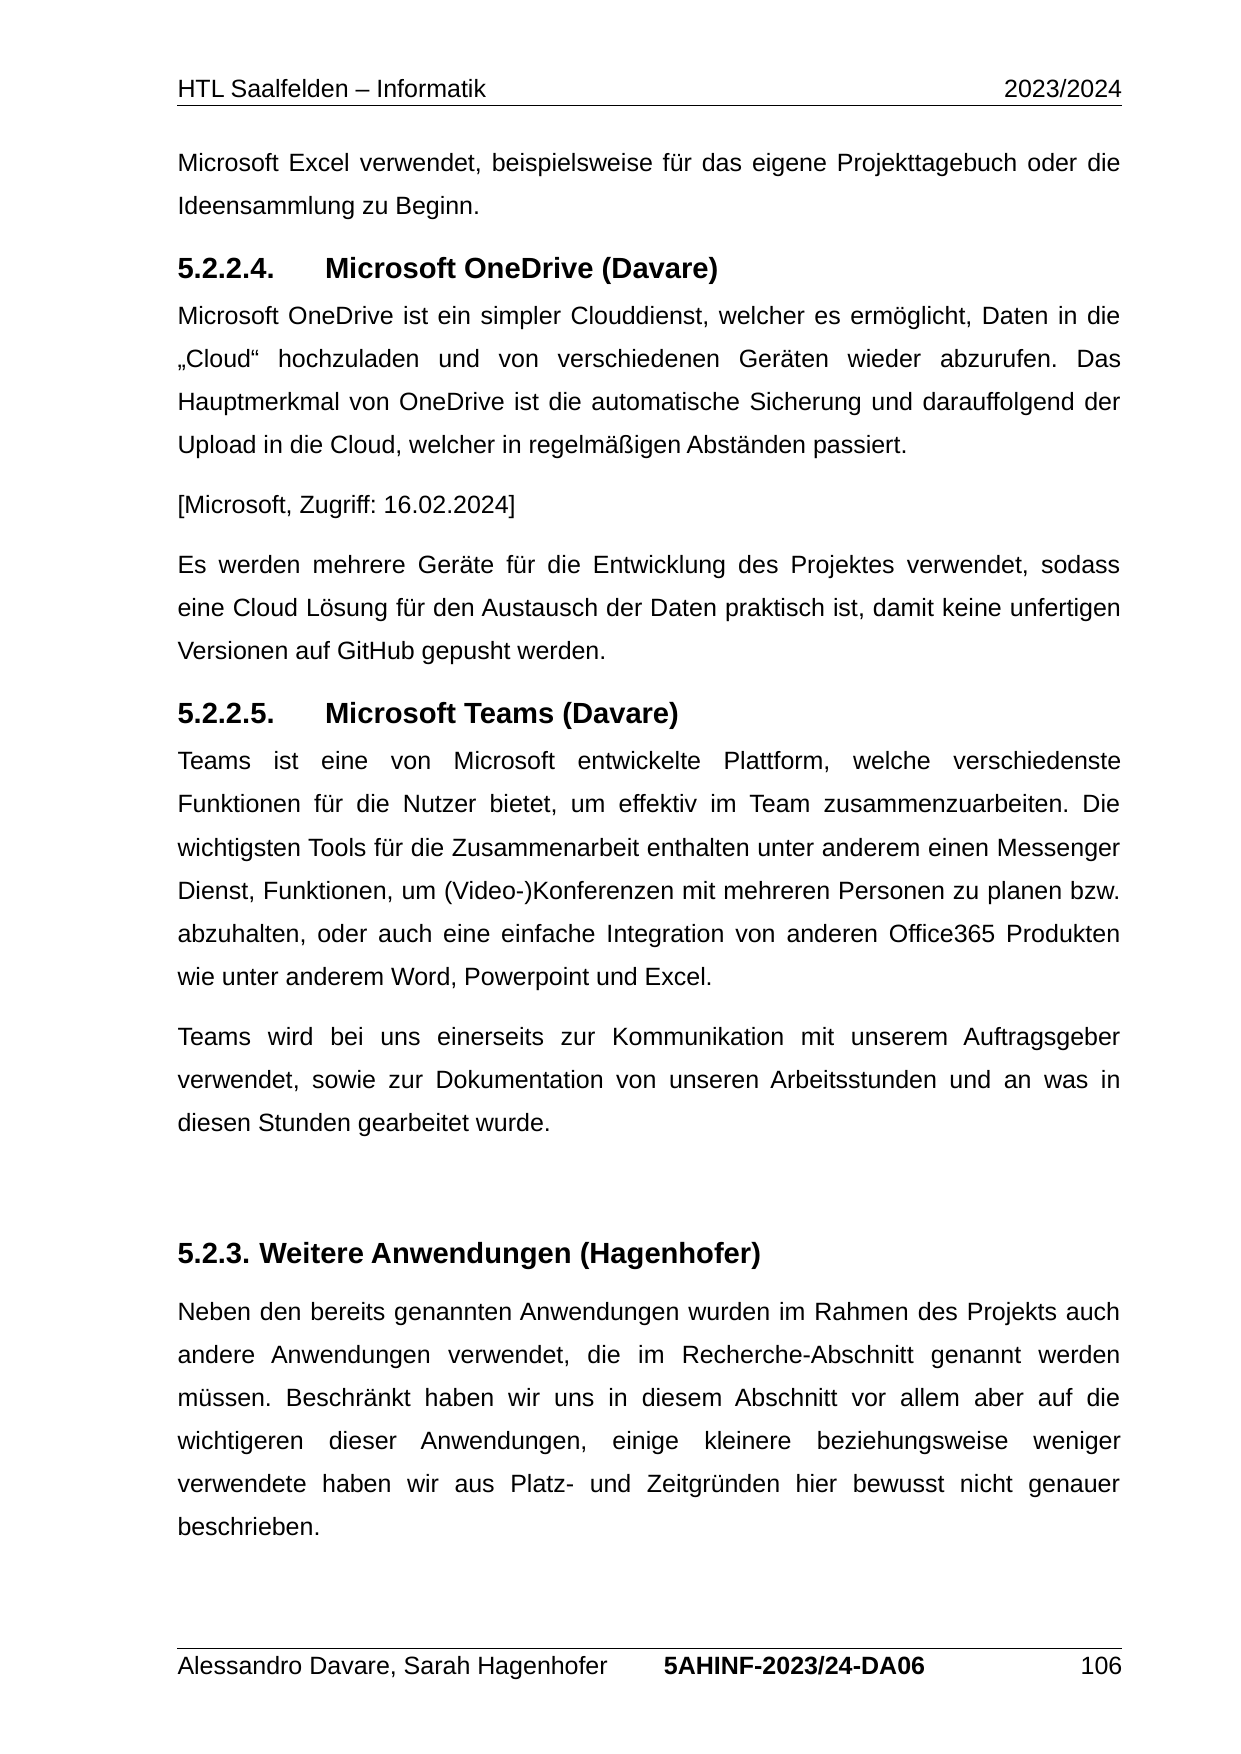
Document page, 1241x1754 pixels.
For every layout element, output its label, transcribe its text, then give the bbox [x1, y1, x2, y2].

text Es werden mehrere Geräte für die Entwicklung des Projektes verwendet, sodass eine Cloud Lösung für den Austausch der Daten praktisch ist, damit keine unfertigen Versionen auf GitHub gepusht werden. [177, 550, 1122, 665]
subtitle Microsoft OneDrive (Davare) [177, 251, 1122, 284]
text [Microsoft, Zugriff: 16.02.2024] [177, 490, 1122, 519]
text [177, 148, 1122, 219]
text Neben den bereits genannten Anwendungen wurden im Rahmen des Projekts auch andere Anwendungen verwendet, die im Recherche-Abschnitt genannt werden müssen. Beschränkt haben wir uns in diesem Abschnitt vor allem aber auf die wichtigeren dieser Anwendungen, einige kleinere beziehungsweise weniger verwendete haben wir aus Platz- und Zeitgründen hier bewusst nicht genauer beschrieben. [177, 1297, 1122, 1541]
subtitle Weitere Anwendungen (Hagenhofer) [177, 1236, 1122, 1269]
text Teams wird bei uns einerseits zur Kommunikation mit unserem Auftragsgeber verwendet, sowie zur Dokumentation von unseren Arbeitsstunden und an was in diesen Stunden gearbeitet wurde. [177, 1022, 1122, 1137]
subtitle Microsoft Teams (Davare) [177, 696, 1122, 729]
text Teams ist eine von Microsoft entwickelte Plattform, welche verschiedenste Funktionen für die Nutzer bietet, um effektiv im Team zusammenzuarbeiten. Die wichtigsten Tools für die Zusammenarbeit enthalten unter anderem einen Messenger Dienst, Funktionen, um (Video-)Konferenzen mit mehreren Personen zu planen bzw. abzuhalten, oder auch eine einfache Integration von anderen Office365 Produkten wie unter anderem Word, Powerpoint und Excel. [177, 746, 1122, 991]
text Microsoft OneDrive ist ein simpler Clouddienst, welcher es ermöglicht, Daten in die „Cloud“ hochzuladen und von verschiedenen Geräten wieder abzurufen. Das Hauptmerkmal von OneDrive ist die automatische Sicherung und darauffolgend der Upload in die Cloud, welcher in regelmäßigen Abständen passiert. [177, 301, 1122, 459]
